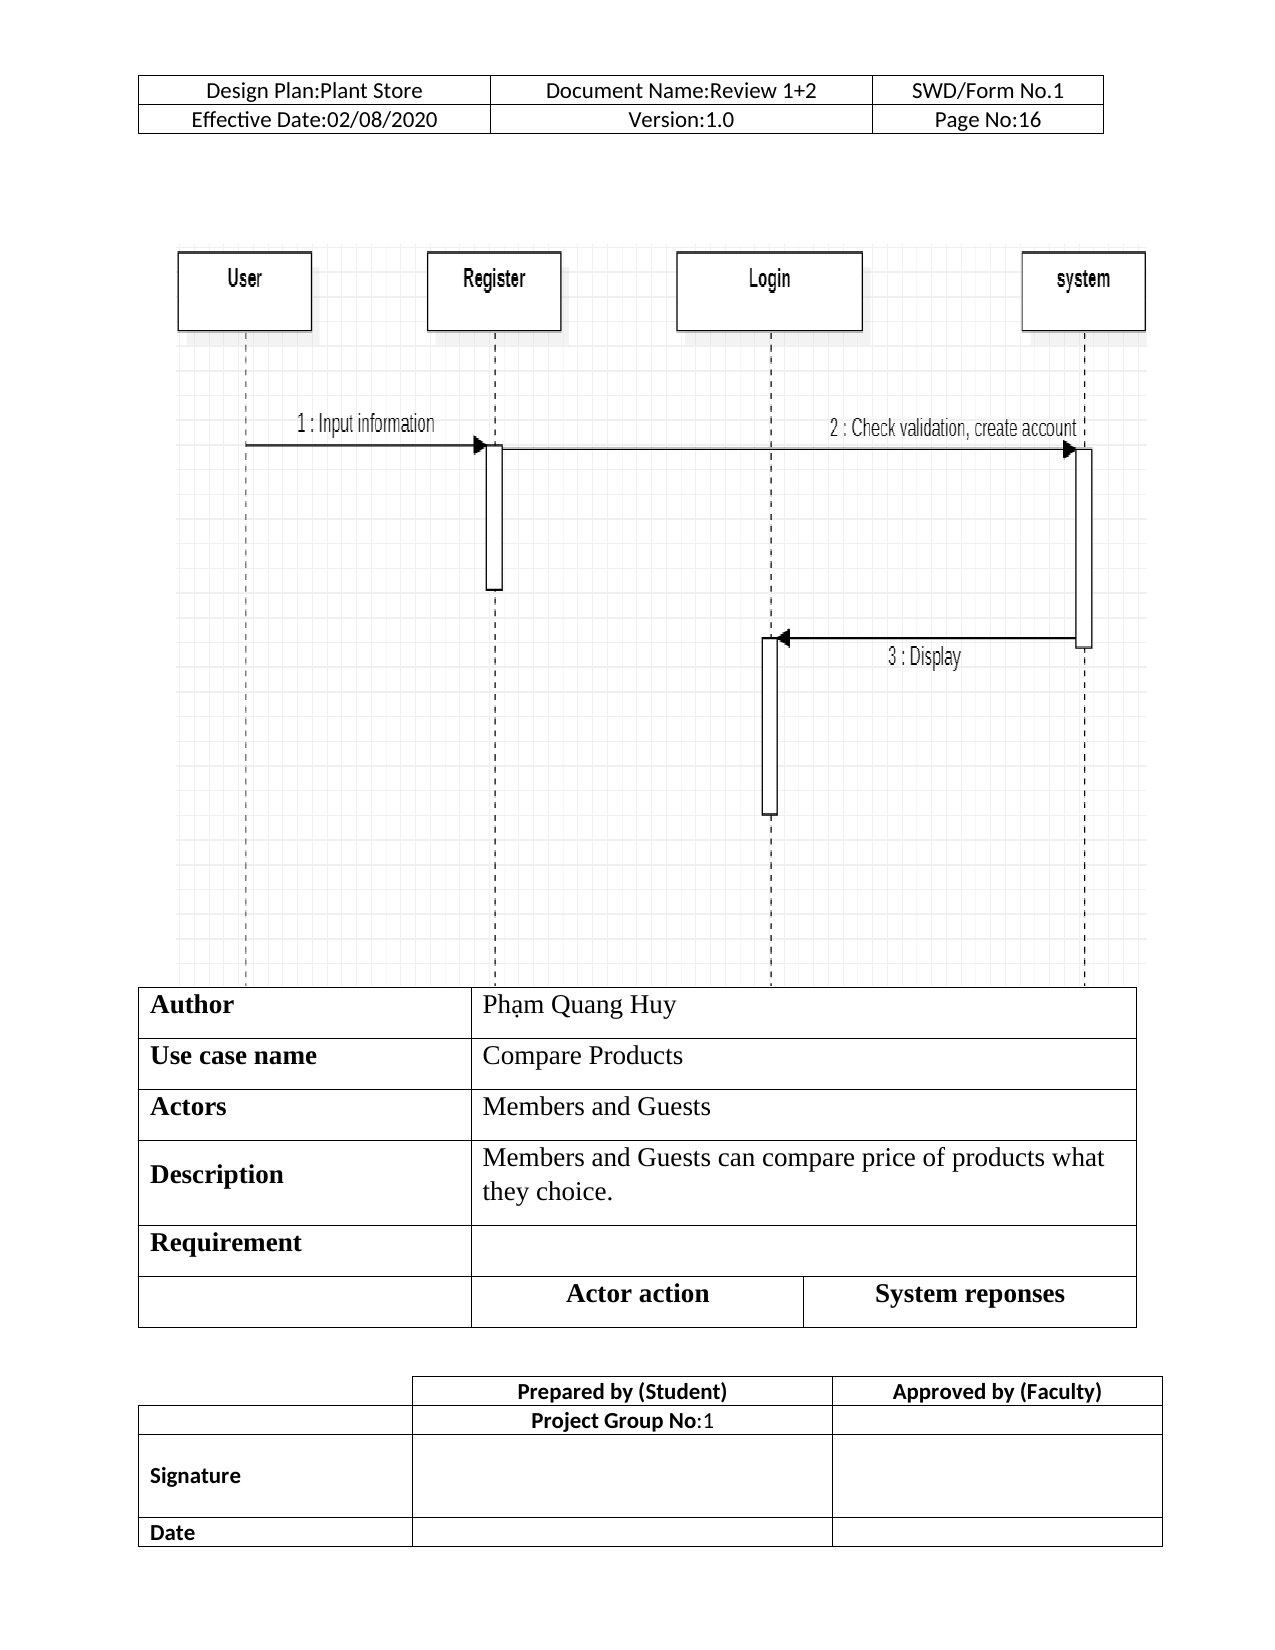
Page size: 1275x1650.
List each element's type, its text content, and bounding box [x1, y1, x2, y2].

table_header Author [139, 988, 471, 1038]
table_header Phạm Quang Huy [472, 988, 1136, 1038]
picture [175, 244, 1146, 985]
table_cell Requirement [139, 1226, 471, 1276]
table_cell Members and Guests [472, 1090, 1136, 1140]
table_cell Description [139, 1141, 471, 1224]
table_cell [472, 1226, 1136, 1276]
table_cell Compare Products [472, 1039, 1136, 1089]
table_cell System reponses [804, 1277, 1136, 1327]
table_cell Actors [139, 1090, 471, 1140]
table_cell Actor action [472, 1277, 803, 1327]
table_cell [139, 1277, 471, 1327]
table_cell Members and Guests can compare price of products what they choice. [472, 1141, 1136, 1224]
table_cell Use case name [139, 1039, 471, 1089]
